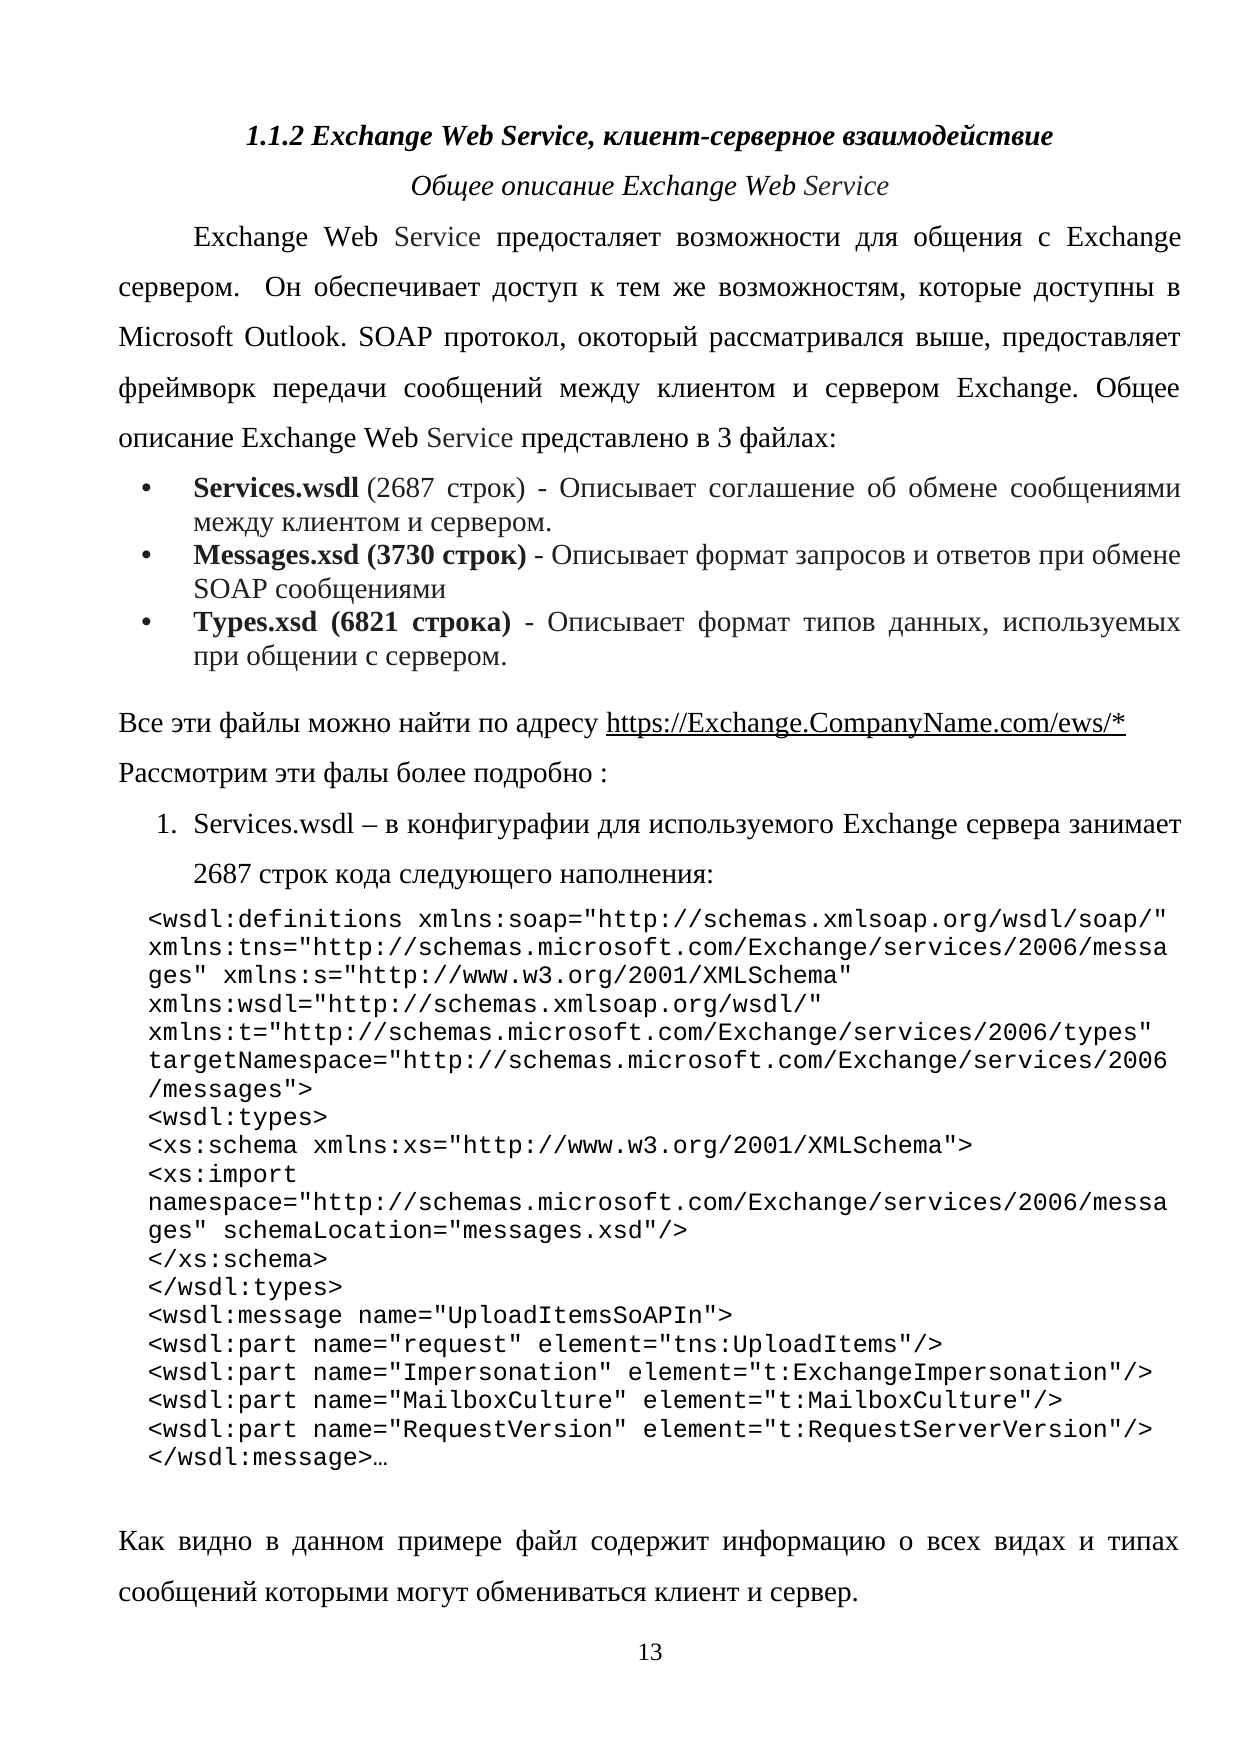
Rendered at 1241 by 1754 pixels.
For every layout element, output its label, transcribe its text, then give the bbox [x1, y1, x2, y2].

text <wsdl:message name="UploadItemsSoAPIn"> [148, 1303, 1181, 1331]
text <wsdl:types> [148, 1105, 1181, 1133]
text Exchange Web Service предосталяет возможности для общения с Exchange сервером. Он обеспечивает доступ к тем же возможностям, которые доступны в Microsoft Outlook. SOAP протокол, окоторый рассматривался выше, предоставляет фреймворк передачи сообщений между клиентом и сервером Exchange. Общее описание Exchange Web Service представлено в 3 файлах: [118, 219, 1181, 453]
list Services.wsdl – в конфигурафии для используемого Exchange сервера занимает 2687 строк кода следующего наполнения: [156, 806, 1181, 889]
text </wsdl:message>… [148, 1445, 1181, 1473]
text Все эти файлы можно найти по адресу https://Exchange.CompanyName.com/ews/* [118, 705, 1181, 739]
text </xs:schema> [148, 1246, 1181, 1275]
text <xs:import namespace="http://schemas.microsoft.com/Exchange/services/2006/messages" schemaLocation="messages.xsd"/> [148, 1161, 1181, 1246]
text Общее описание Exchange Web Service [118, 168, 1181, 202]
text <wsdl:part name="Impersonation" element="t:ExchangeImpersonation"/> [148, 1360, 1181, 1388]
text Рассмотрим эти фалы более подробно : [118, 755, 1181, 789]
text <wsdl:definitions xmlns:soap="http://schemas.xmlsoap.org/wsdl/soap/" xmlns:tns="http://schemas.microsoft.com/Exchange/services/2006/messages" xmlns:s="http://www.w3.org/2001/XMLSchema" xmlns:wsdl="http://schemas.xmlsoap.org/wsdl/" xmlns:t="http://schemas.microsoft.com/Exchange/services/2006/types" targetNamespace="http://schemas.microsoft.com/Exchange/services/2006/messages"> [148, 906, 1181, 1105]
text • Types.xsd (6821 строка) - Описывает формат типов данных, используемых при общении с сервером. [118, 604, 1181, 672]
text <wsdl:part name="request" element="tns:UploadItems"/> [148, 1331, 1181, 1360]
text <xs:schema xmlns:xs="http://www.w3.org/2001/XMLSchema"> [148, 1133, 1181, 1161]
text 1.1.2 Exchange Web Service, клиент-серверное взаимодействие [118, 118, 1181, 152]
text • Services.wsdl (2687 строк) - Описывает соглашение об обмене сообщениями между клиентом и сервером. [118, 470, 1181, 537]
text </wsdl:types> [148, 1275, 1181, 1303]
text Как видно в данном примере файл содержит информацию о всех видах и типах сообщений которыми могут обмениваться клиент и сервер. [118, 1523, 1181, 1607]
text <wsdl:part name="RequestVersion" element="t:RequestServerVersion"/> [148, 1416, 1181, 1445]
text • Messages.xsd (3730 строк) - Описывает формат запросов и ответов при обмене SOAP сообщениями [118, 537, 1181, 604]
text <wsdl:part name="MailboxCulture" element="t:MailboxCulture"/> [148, 1388, 1181, 1416]
